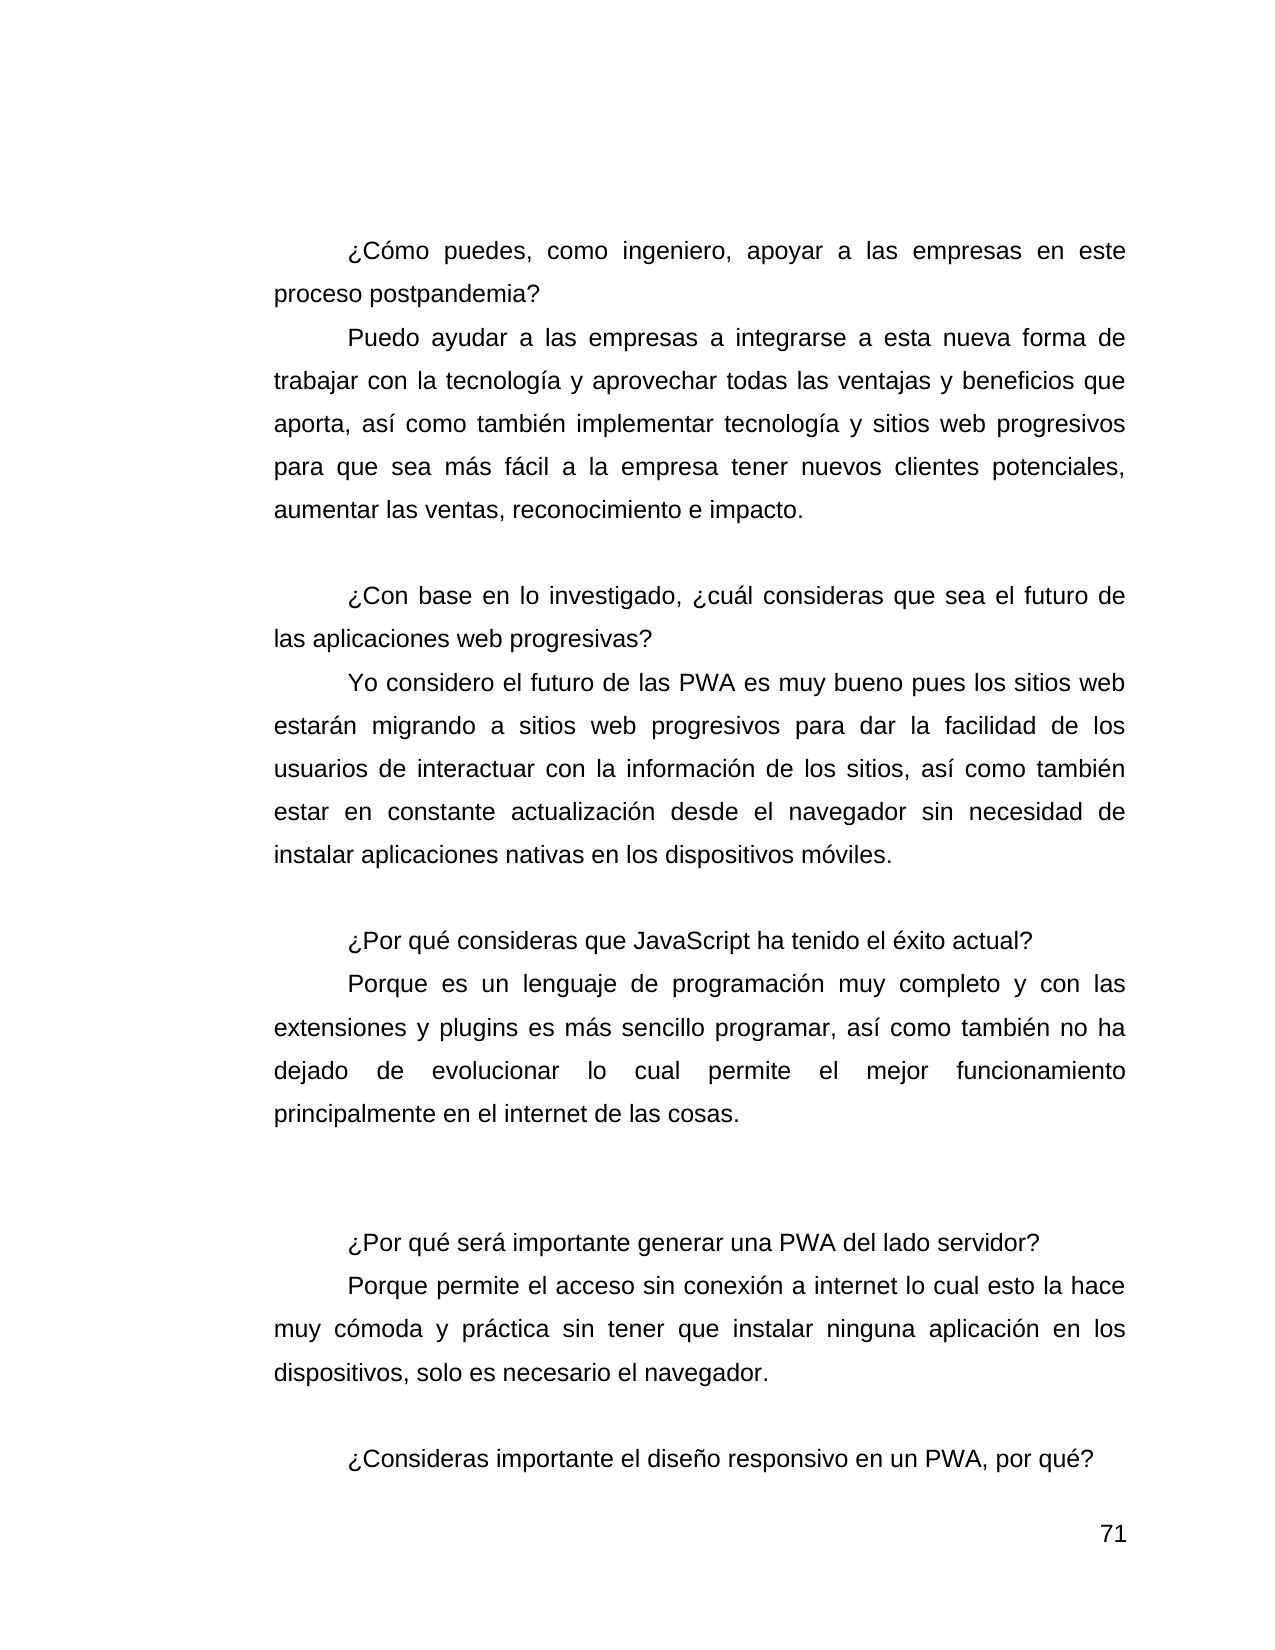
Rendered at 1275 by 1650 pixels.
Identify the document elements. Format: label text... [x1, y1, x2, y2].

text Yo considero el futuro de las PWA es muy bueno pues los sitios web estarán migrando a sitios web progresivos para dar la facilidad de los usuarios de interactuar con la información de los sitios, así como también estar en constante actualización desde el navegador sin necesidad de instalar aplicaciones nativas en los dispositivos móviles. [273, 667, 1127, 869]
text ¿Consideras importante el diseño responsivo en un PWA, por qué? [273, 1444, 1127, 1472]
text Porque permite el acceso sin conexión a internet lo cual esto la hace muy cómoda y práctica sin tener que instalar ninguna aplicación en los dispositivos, solo es necesario el navegador. [273, 1271, 1127, 1386]
text ¿Por qué consideras que JavaScript ha tenido el éxito actual? [273, 926, 1127, 955]
text Porque es un lenguaje de programación muy completo y con las extensiones y plugins es más sencillo programar, así como también no ha dejado de evolucionar lo cual permite el mejor funcionamiento principalmente en el internet de las cosas. [273, 969, 1127, 1127]
text ¿Cómo puedes, como ingeniero, apoyar a las empresas en este proceso postpandemia? [273, 236, 1127, 308]
text ¿Con base en lo investigado, ¿cuál consideras que sea el futuro de las aplicaciones web progresivas? [273, 581, 1127, 653]
text Puedo ayudar a las empresas a integrarse a esta nueva forma de trabajar con la tecnología y aprovechar todas las ventajas y beneficios que aporta, así como también implementar tecnología y sitios web progresivos para que sea más fácil a la empresa tener nuevos clientes potenciales, aumentar las ventas, reconocimiento e impacto. [273, 322, 1127, 524]
text ¿Por qué será importante generar una PWA del lado servidor? [273, 1228, 1127, 1257]
